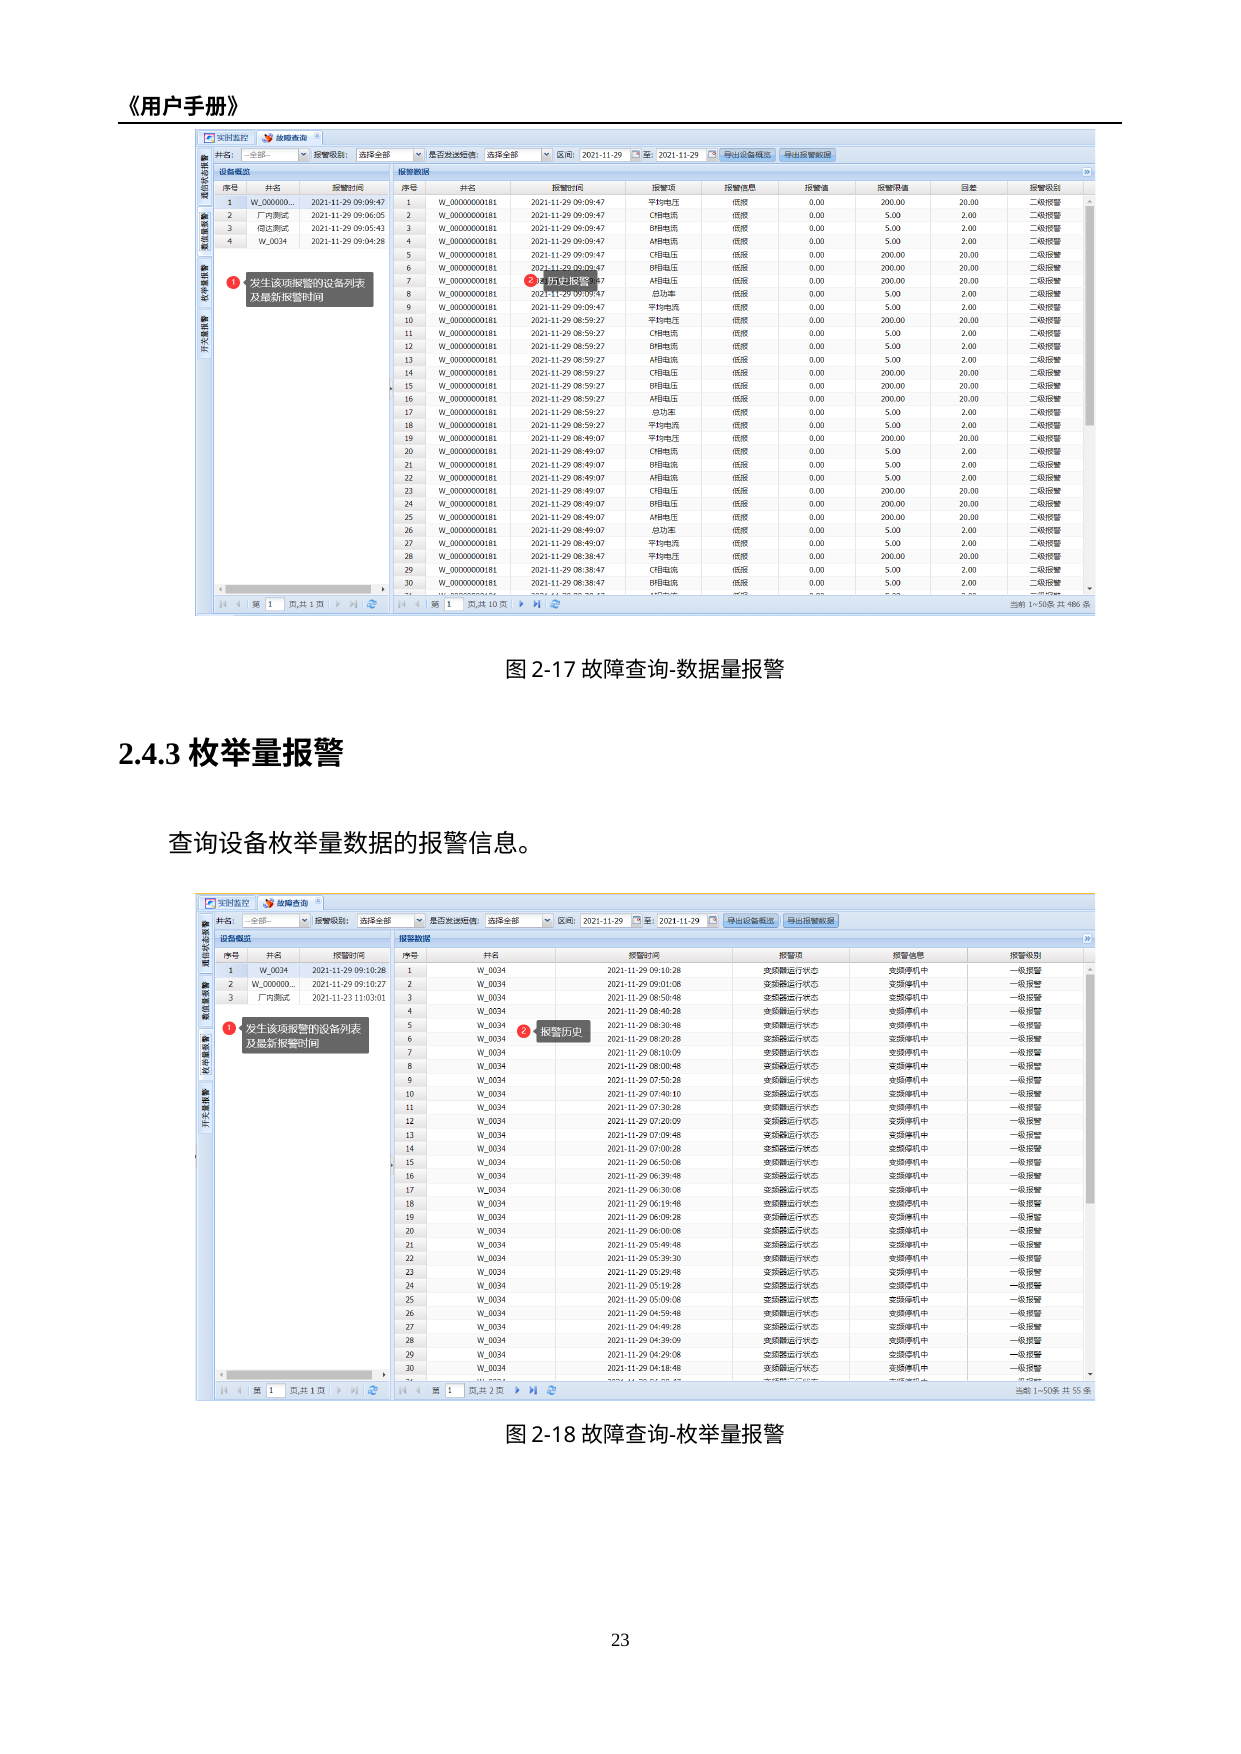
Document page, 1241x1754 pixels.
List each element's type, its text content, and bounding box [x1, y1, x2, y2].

text 图2-17 故障查询-数据量报警 [118, 651, 1122, 685]
text 图2-18 故障查询-枚举量报警 [118, 1416, 1122, 1449]
picture [195, 893, 1096, 1401]
subtitle 2.4.3 枚举量报警 [118, 717, 1122, 785]
picture [195, 129, 1096, 616]
text 查询设备枚举量数据的报警信息。 [118, 808, 1122, 876]
